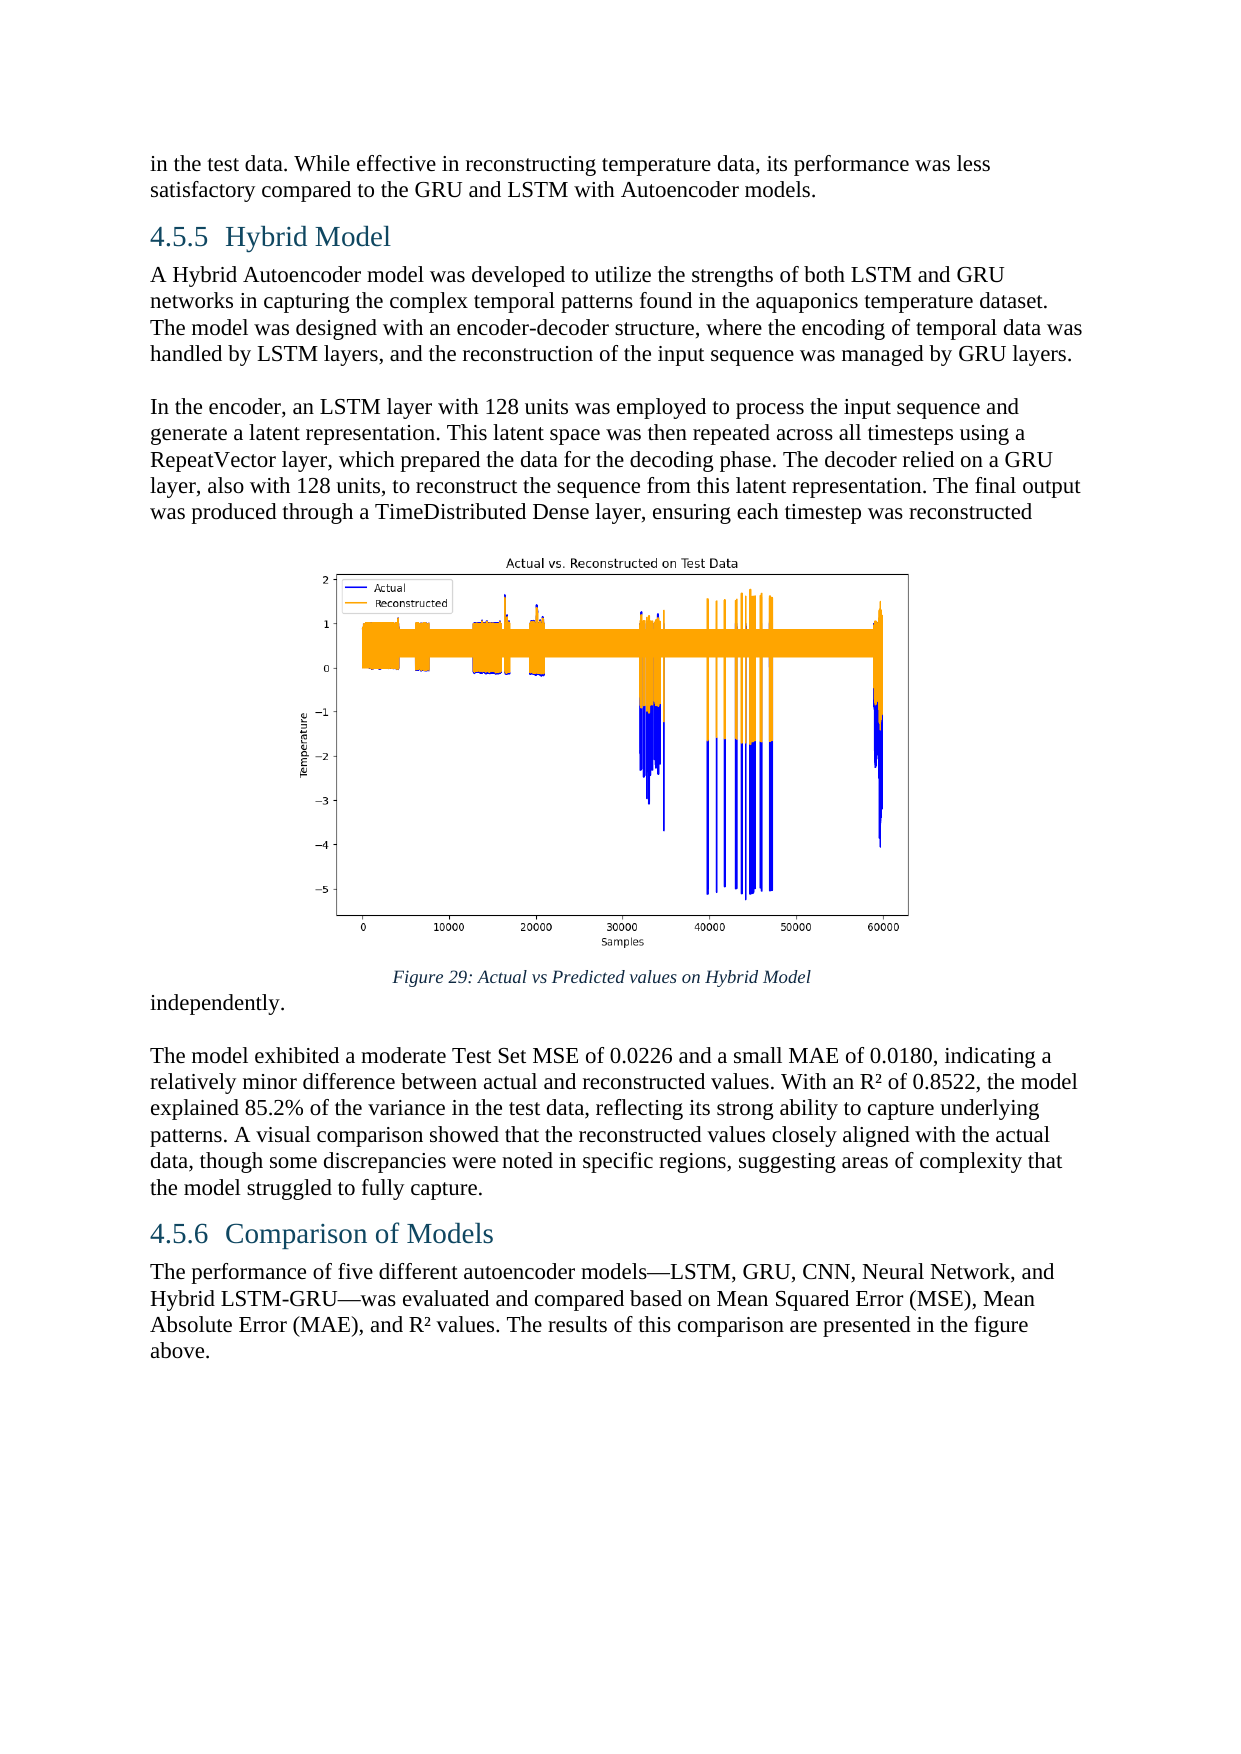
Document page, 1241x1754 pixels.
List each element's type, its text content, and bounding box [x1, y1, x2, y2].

text The model exhibited a moderate Test Set MSE of 0.0226 and a small MAE of 0.0180, indicating a relatively minor difference between actual and reconstructed values. With an R² of 0.8522, the model explained 85.2% of the variance in the test data, reflecting its strong ability to capture underlying patterns. A visual comparison showed that the reconstructed values closely aligned with the actual data, though some discrepancies were noted in specific regions, suggesting areas of complexity that the model struggled to fully capture.​ [150, 1042, 1090, 1200]
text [150, 150, 1090, 203]
text The performance of five different autoencoder models—LSTM, GRU, CNN, Neural Network, and Hybrid LSTM-GRU—was evaluated and compared based on Mean Squared Error (MSE), Mean Absolute Error (MAE), and R² values. The results of this comparison are presented in the figure above. [150, 1258, 1090, 1364]
text A Hybrid Autoencoder model was developed to utilize the strengths of both LSTM and GRU networks in capturing the complex temporal patterns found in the aquaponics temperature dataset. The model was designed with an encoder-decoder structure, where the encoding of temporal data was handled by LSTM layers, and the reconstruction of the input sequence was managed by GRU layers. [150, 261, 1090, 367]
picture [292, 551, 914, 954]
subtitle Hybrid Model [150, 219, 1090, 253]
subtitle Comparison of Models [150, 1217, 1090, 1250]
